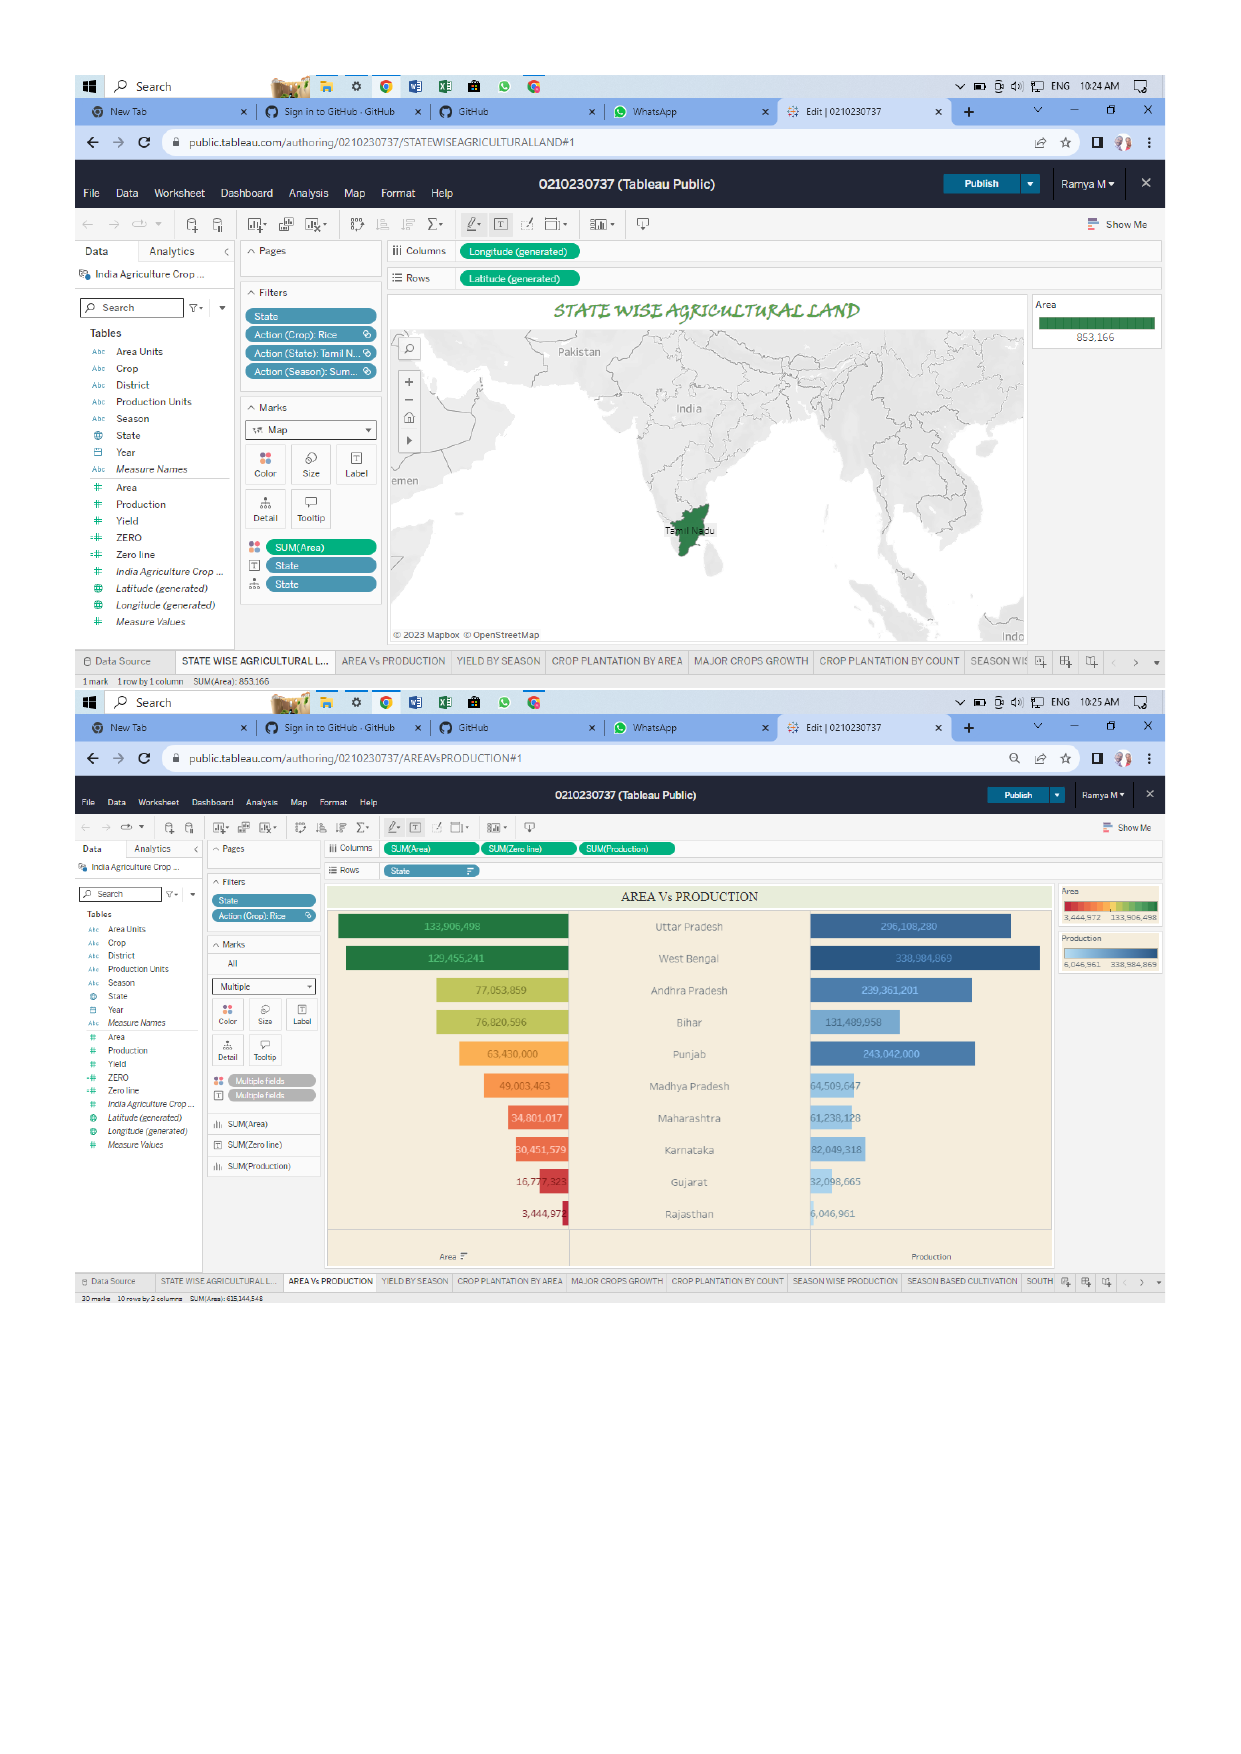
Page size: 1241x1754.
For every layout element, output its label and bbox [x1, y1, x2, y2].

picture [75, 75, 1166, 688]
picture [75, 690, 1166, 1303]
